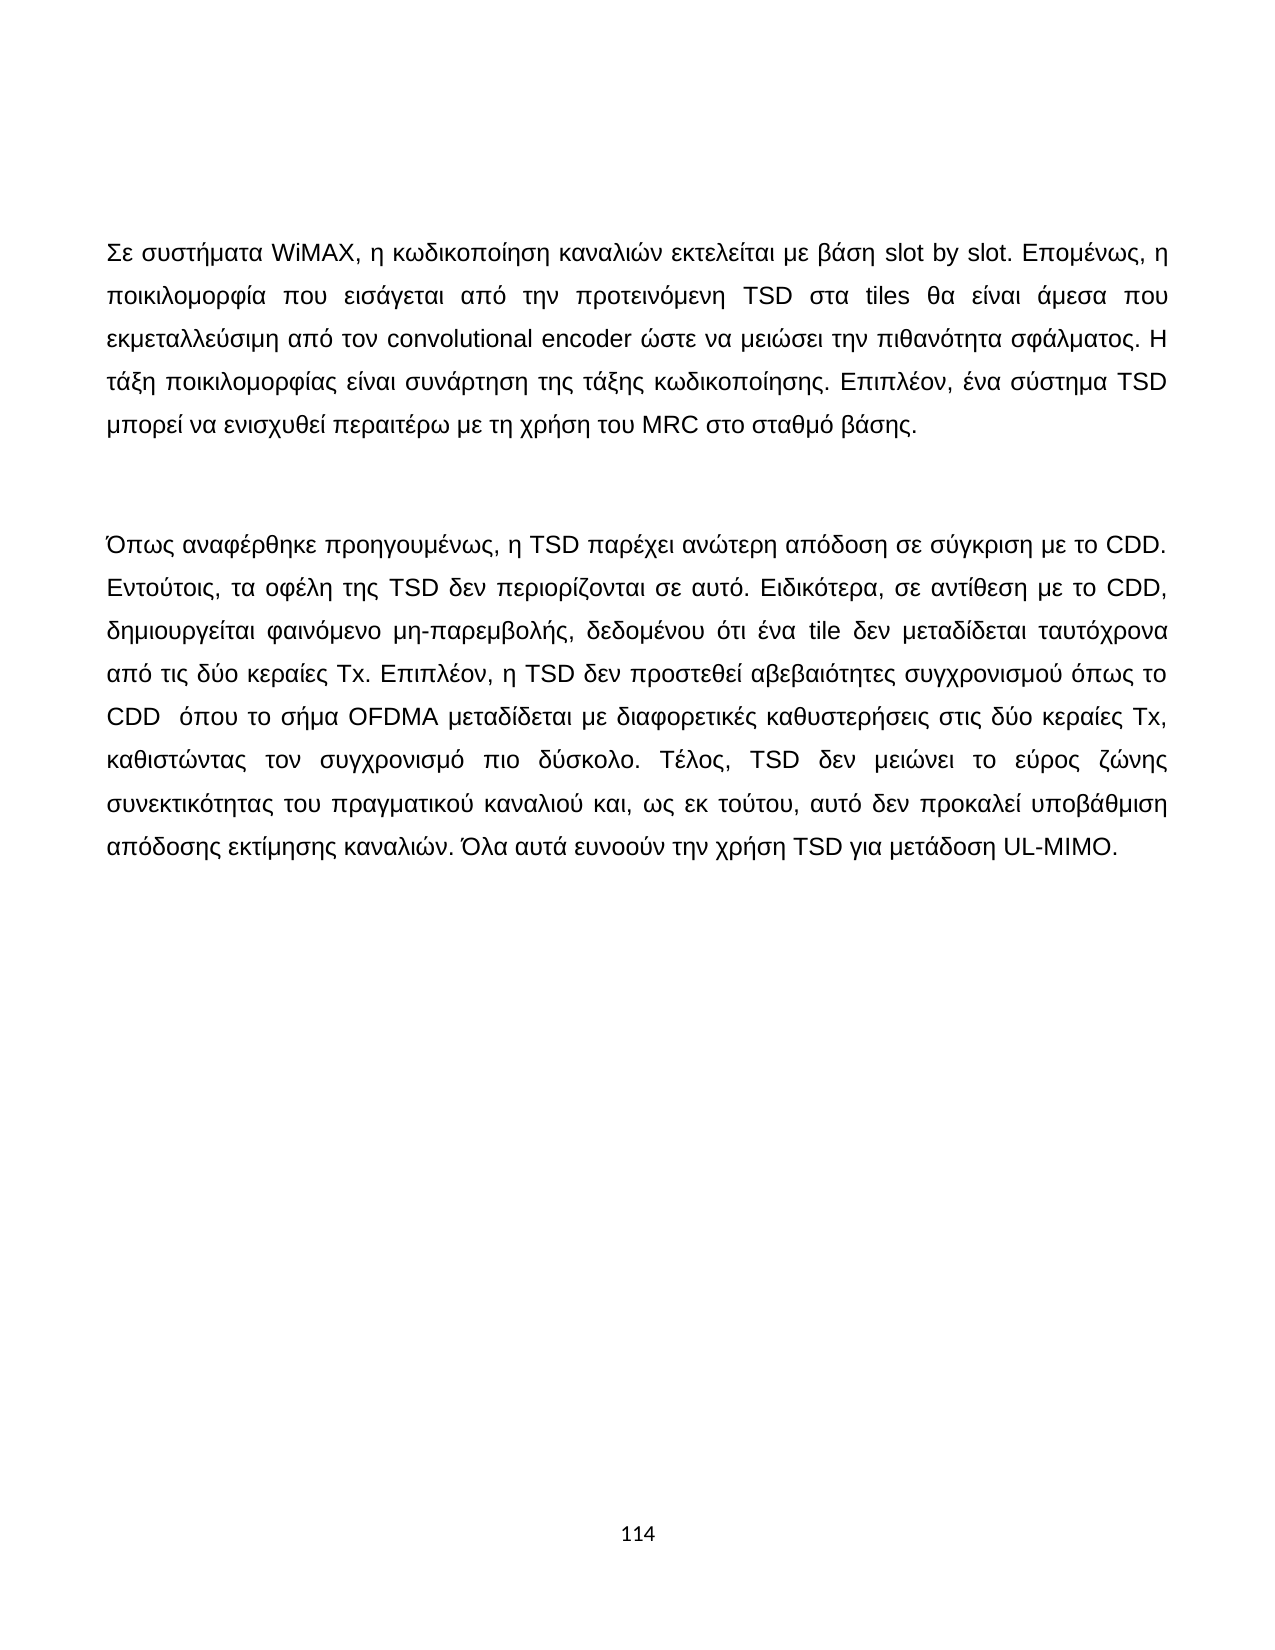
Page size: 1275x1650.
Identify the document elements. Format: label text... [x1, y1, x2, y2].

text Σε συστήματα WiMAX, η κωδικοποίηση καναλιών εκτελείται με βάση slot by slot. Επομένως, η ποικιλομορφία που εισάγεται από την προτεινόμενη TSD στα tiles θα είναι άμεσα που εκμεταλλεύσιμη από τον convolutional encoder ώστε να μειώσει την πιθανότητα σφάλματος. Η τάξη ποικιλομορφίας είναι συνάρτηση της τάξης κωδικοποίησης. Επιπλέον, ένα σύστημα TSD μπορεί να ενισχυθεί περαιτέρω με τη χρήση του MRC στο σταθμό βάσης. [106, 238, 1169, 439]
text Όπως αναφέρθηκε προηγουμένως, η TSD παρέχει ανώτερη απόδοση σε σύγκριση με το CDD. Εντούτοις, τα οφέλη της TSD δεν περιορίζονται σε αυτό. Ειδικότερα, σε αντίθεση με το CDD, δημιουργείται φαινόμενο μη-παρεμβολής, δεδομένου ότι ένα tile δεν μεταδίδεται ταυτόχρονα από τις δύο κεραίες Tx. Επιπλέον, η TSD δεν προστεθεί αβεβαιότητες συγχρονισμού όπως το CDD όπου το σήμα OFDMA μεταδίδεται με διαφορετικές καθυστερήσεις στις δύο κεραίες Tx, καθιστώντας τον συγχρονισμό πιο δύσκολο. Τέλος, TSD δεν μειώνει το εύρος ζώνης συνεκτικότητας του πραγματικού καναλιού και, ως εκ τούτου, αυτό δεν προκαλεί υποβάθμιση απόδοσης εκτίμησης καναλιών. Όλα αυτά ευνοούν την χρήση TSD για μετάδοση UL-MIMO. [106, 530, 1169, 860]
